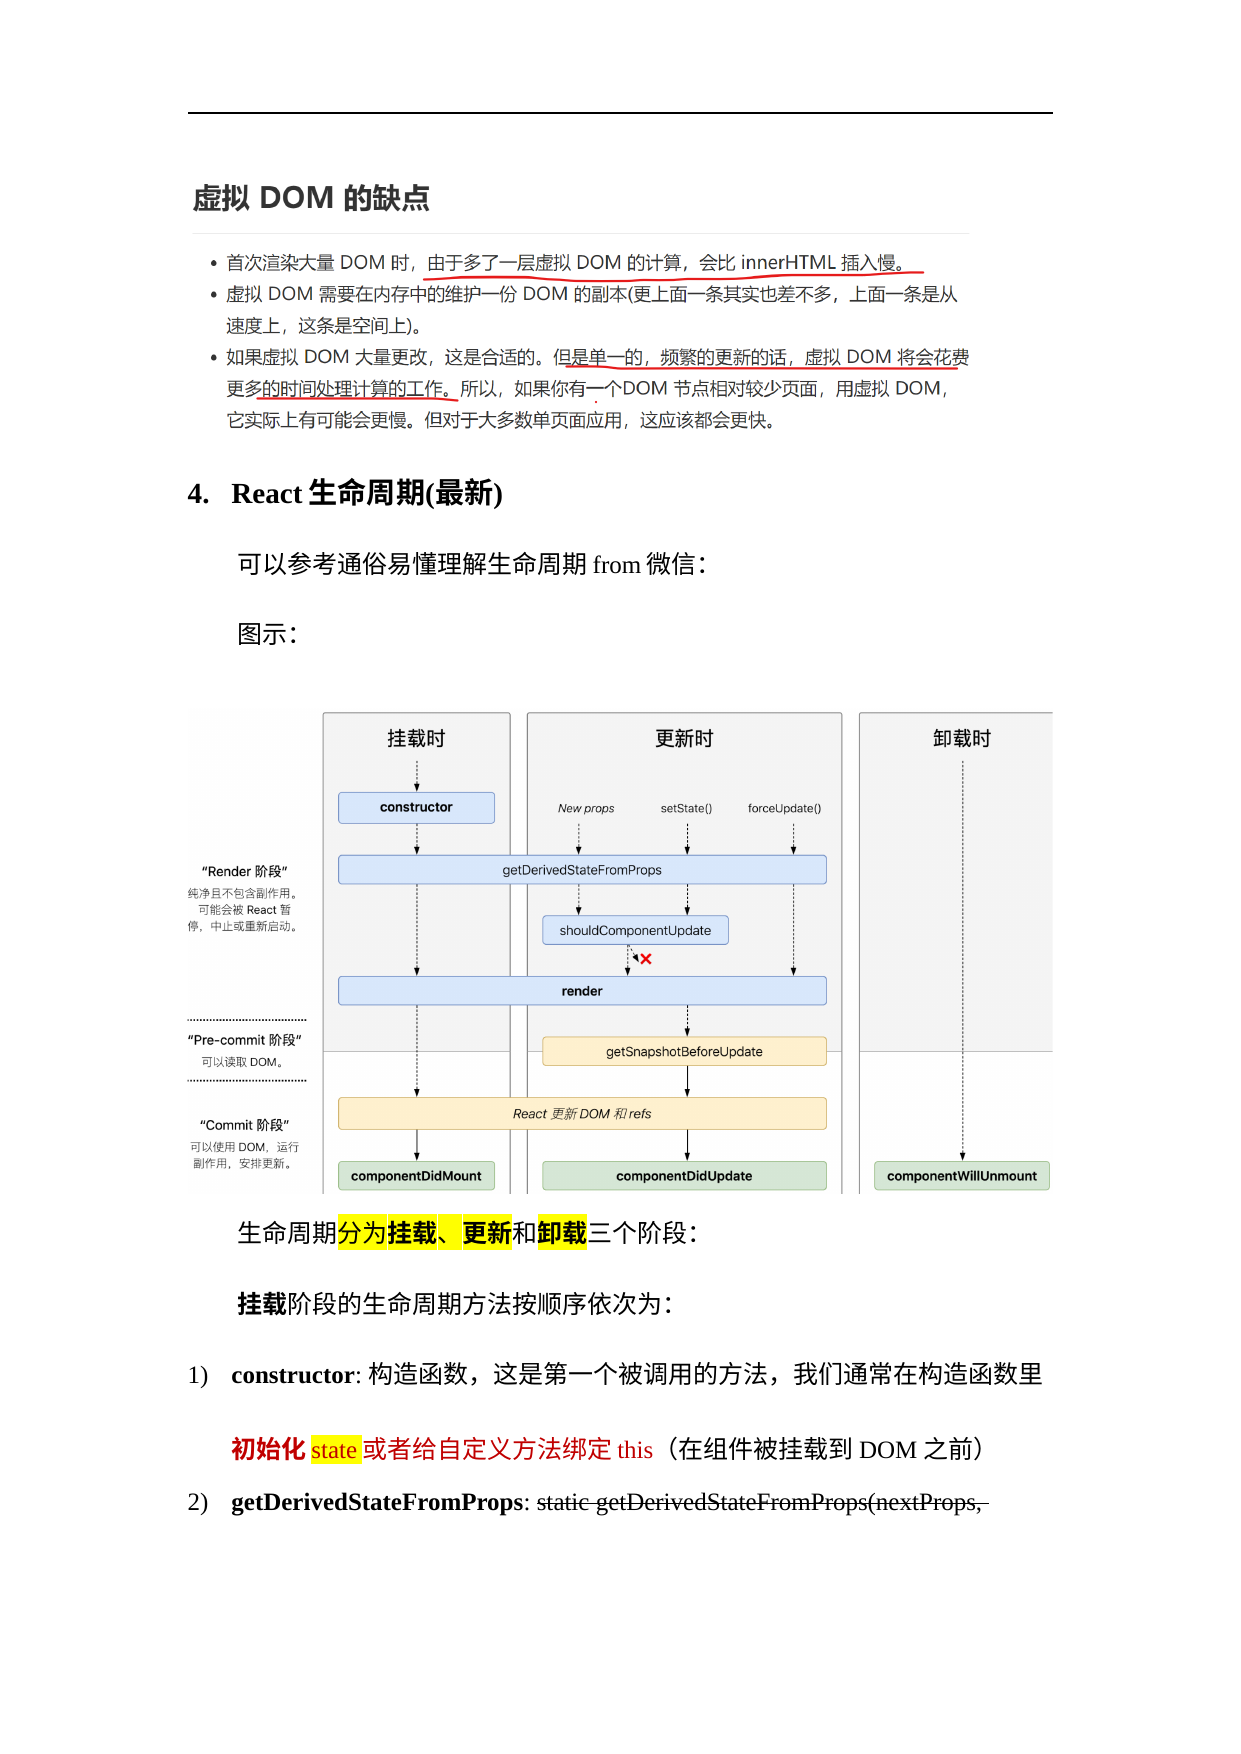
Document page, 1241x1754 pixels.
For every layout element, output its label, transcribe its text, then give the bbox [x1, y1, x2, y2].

picture [187, 708, 1053, 1194]
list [187, 1485, 1053, 1518]
picture [187, 173, 970, 443]
text 挂载阶段的生命周期方法按顺序依次为： [187, 1270, 1053, 1335]
subtitle React生命周期(最新) [187, 459, 1053, 524]
list constructor: 构造函数，这是第一个被调用的方法，我们通常在构造函数里初始化state或者给自定义方法绑定this（在组件被挂载到 DOM 之前） [187, 1340, 1053, 1480]
text 图示： [187, 600, 1053, 665]
text 可以参考通俗易懂理解生命周期from微信： [187, 530, 1053, 595]
text 生命周期分为挂载、更新和卸载三个阶段： [187, 1199, 1053, 1264]
